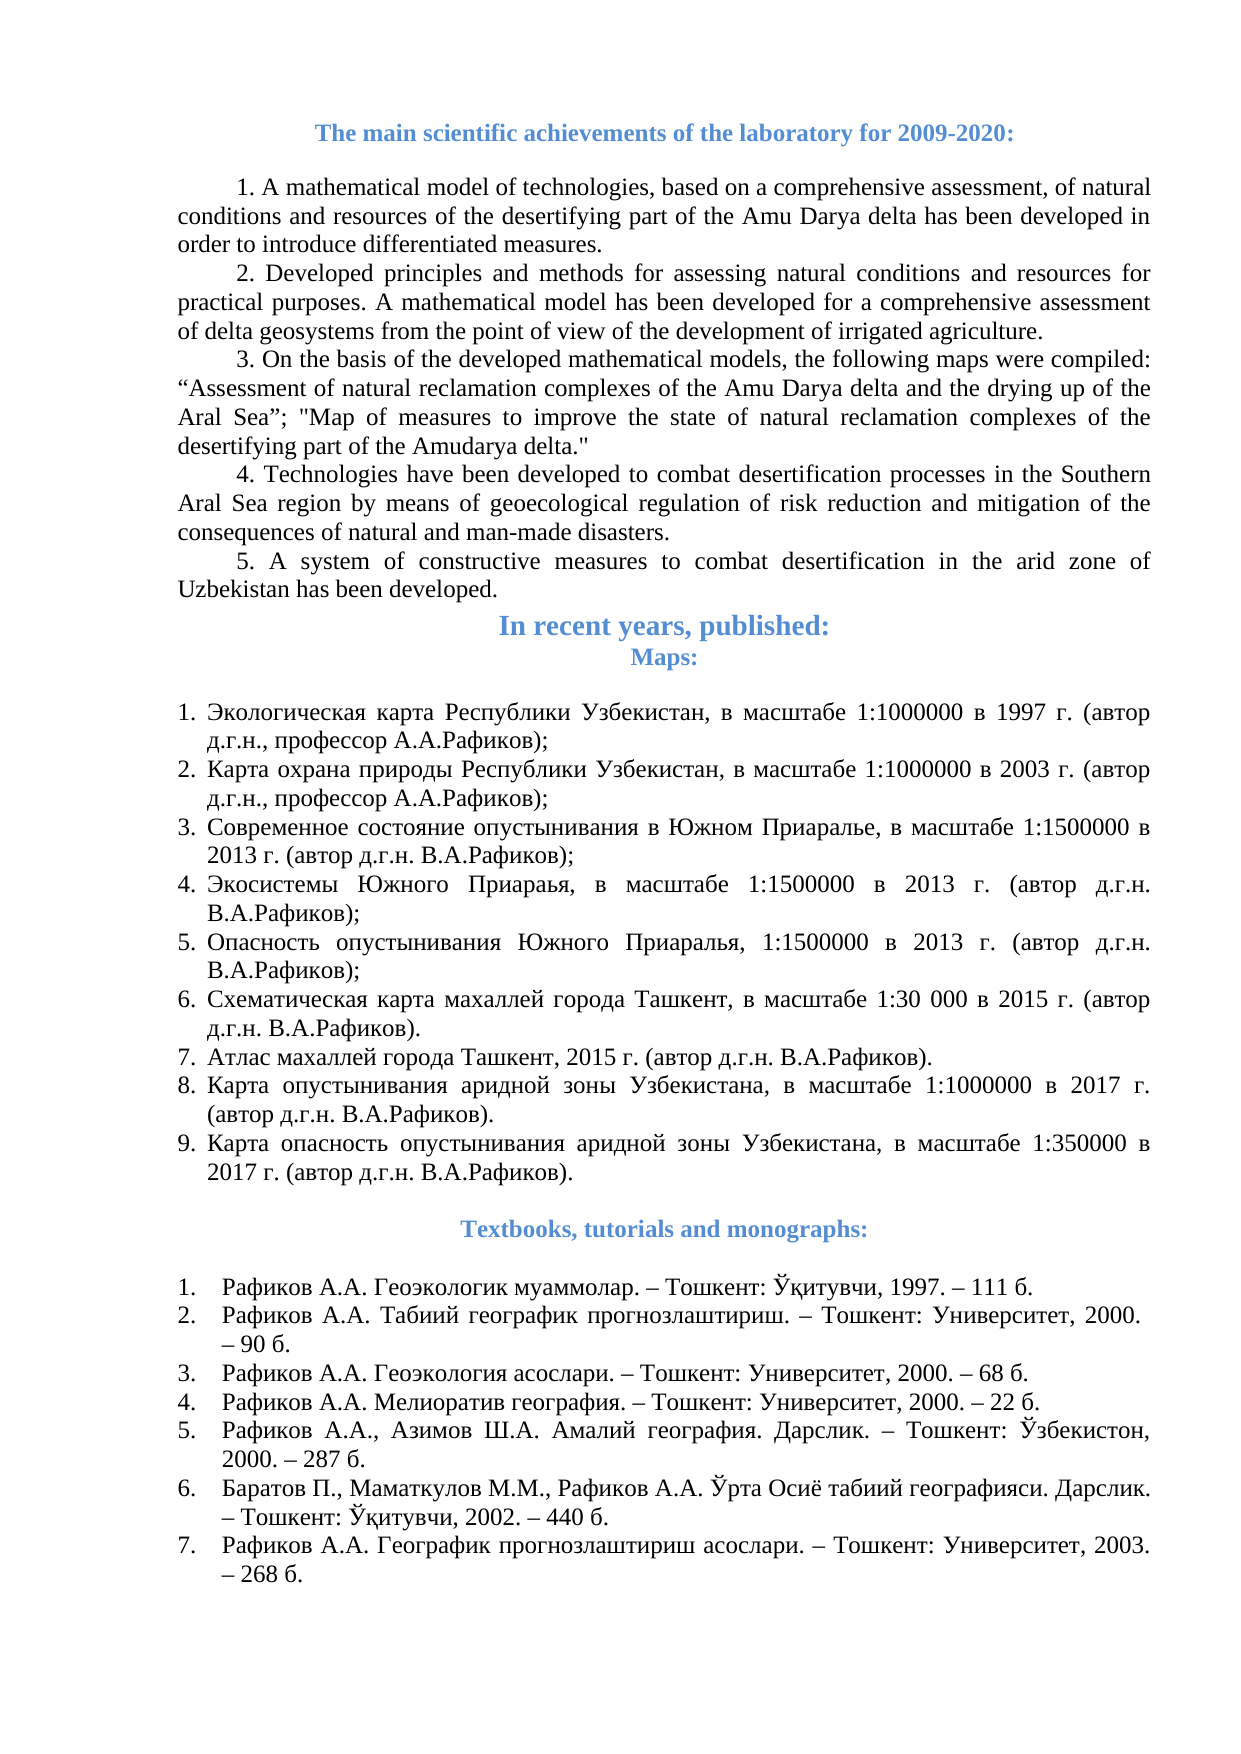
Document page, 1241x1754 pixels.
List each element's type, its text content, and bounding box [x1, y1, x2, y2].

text 4. Technologies have been developed to combat desertification processes in the Southern Aral Sea region by means of geoecological regulation of risk reduction and mitigation of the consequences of natural and man-made disasters. [177, 459, 1152, 546]
list Карта опустынивания аридной зоны Узбекистана, в масштабе 1:1000000 в 2017 г. (автор д.г.н. В.А.Рафиков). [177, 1070, 1152, 1128]
text 5. A system of constructive measures to combat desertification in the arid zone of Uzbekistan has been developed. [177, 546, 1152, 603]
text The main scientific achievements of the laboratory for 2009-2020: [177, 118, 1152, 147]
list Современное состояние опустынивания в Южном Приаралье, в масштабе 1:1500000 в 2013 г. (автор д.г.н. В.А.Рафиков); [177, 812, 1152, 869]
list Рафиков А.А., Азимов Ш.А. Амалий география. Дарслик. – Тошкент: Ўзбекистон, 2000. – 287 б. [177, 1415, 1152, 1473]
list Рафиков А.А. Географик прогнозлаштириш асослари. – Тошкент: Университет, 2003. – 268 б. [177, 1530, 1152, 1588]
list Карта опасность опустынивания аридной зоны Узбекистана, в масштабе 1:350000 в 2017 г. (автор д.г.н. В.А.Рафиков). [177, 1128, 1152, 1185]
text Textbooks, tutorials and monographs: [177, 1214, 1152, 1243]
list Схематическая карта махаллей города Ташкент, в масштабе 1:30 000 в 2015 г. (автор д.г.н. В.А.Рафиков). [177, 984, 1152, 1042]
list Опасность опустынивания Южного Приаралья, 1:1500000 в 2013 г. (автор д.г.н. В.А.Рафиков); [177, 927, 1152, 984]
list Карта охрана природы Республики Узбекистан, в масштабе 1:1000000 в 2003 г. (автор д.г.н., профессор А.А.Рафиков); [177, 754, 1152, 812]
text Maps: [177, 642, 1152, 670]
text 3. On the basis of the developed mathematical models, the following maps were compiled: “Assessment of natural reclamation complexes of the Amu Darya delta and the drying up of the Aral Sea”; "Map of measures to improve the state of natural reclamation complexes of the desertifying part of the Amudarya delta." [177, 344, 1152, 459]
list Экологическая карта Республики Узбекистан, в масштабе 1:1000000 в 1997 г. (автор д.г.н., профессор А.А.Рафиков); [177, 697, 1152, 754]
list Атлас махаллей города Ташкент, 2015 г. (автор д.г.н. В.А.Рафиков). [177, 1042, 1152, 1070]
list Баратов П., Маматкулов М.М., Рафиков А.А. Ўрта Осиё табиий географияси. Дарслик. – Тошкент: Ўқитувчи, 2002. – 440 б. [177, 1473, 1152, 1530]
list Экосистемы Южного Приараья, в масштабе 1:1500000 в 2013 г. (автор д.г.н. В.А.Рафиков); [177, 869, 1152, 927]
text 1. A mathematical model of technologies, based on a comprehensive assessment, of natural conditions and resources of the desertifying part of the Amu Darya delta has been developed in order to introduce differentiated measures. [177, 172, 1152, 258]
text In recent years, published: [177, 608, 1152, 642]
list Рафиков А.А. Мелиоратив география. – Тошкент: Университет, 2000. – 22 б. [177, 1387, 1152, 1415]
text 2. Developed principles and methods for assessing natural conditions and resources for practical purposes. A mathematical model has been developed for a comprehensive assessment of delta geosystems from the point of view of the development of irrigated agriculture. [177, 258, 1152, 344]
list Рафиков А.А. Геоэкология асослари. – Тошкент: Университет, 2000. – 68 б. [177, 1358, 1152, 1387]
list Рафиков А.А. Геоэкологик муаммолар. – Тошкент: Ўқитувчи, 1997. – 111 б. [177, 1272, 1152, 1300]
list Рафиков А.А. Табиий географик прогнозлаштириш. – Тошкент: Университет, 2000. – 90 б. [177, 1300, 1152, 1358]
